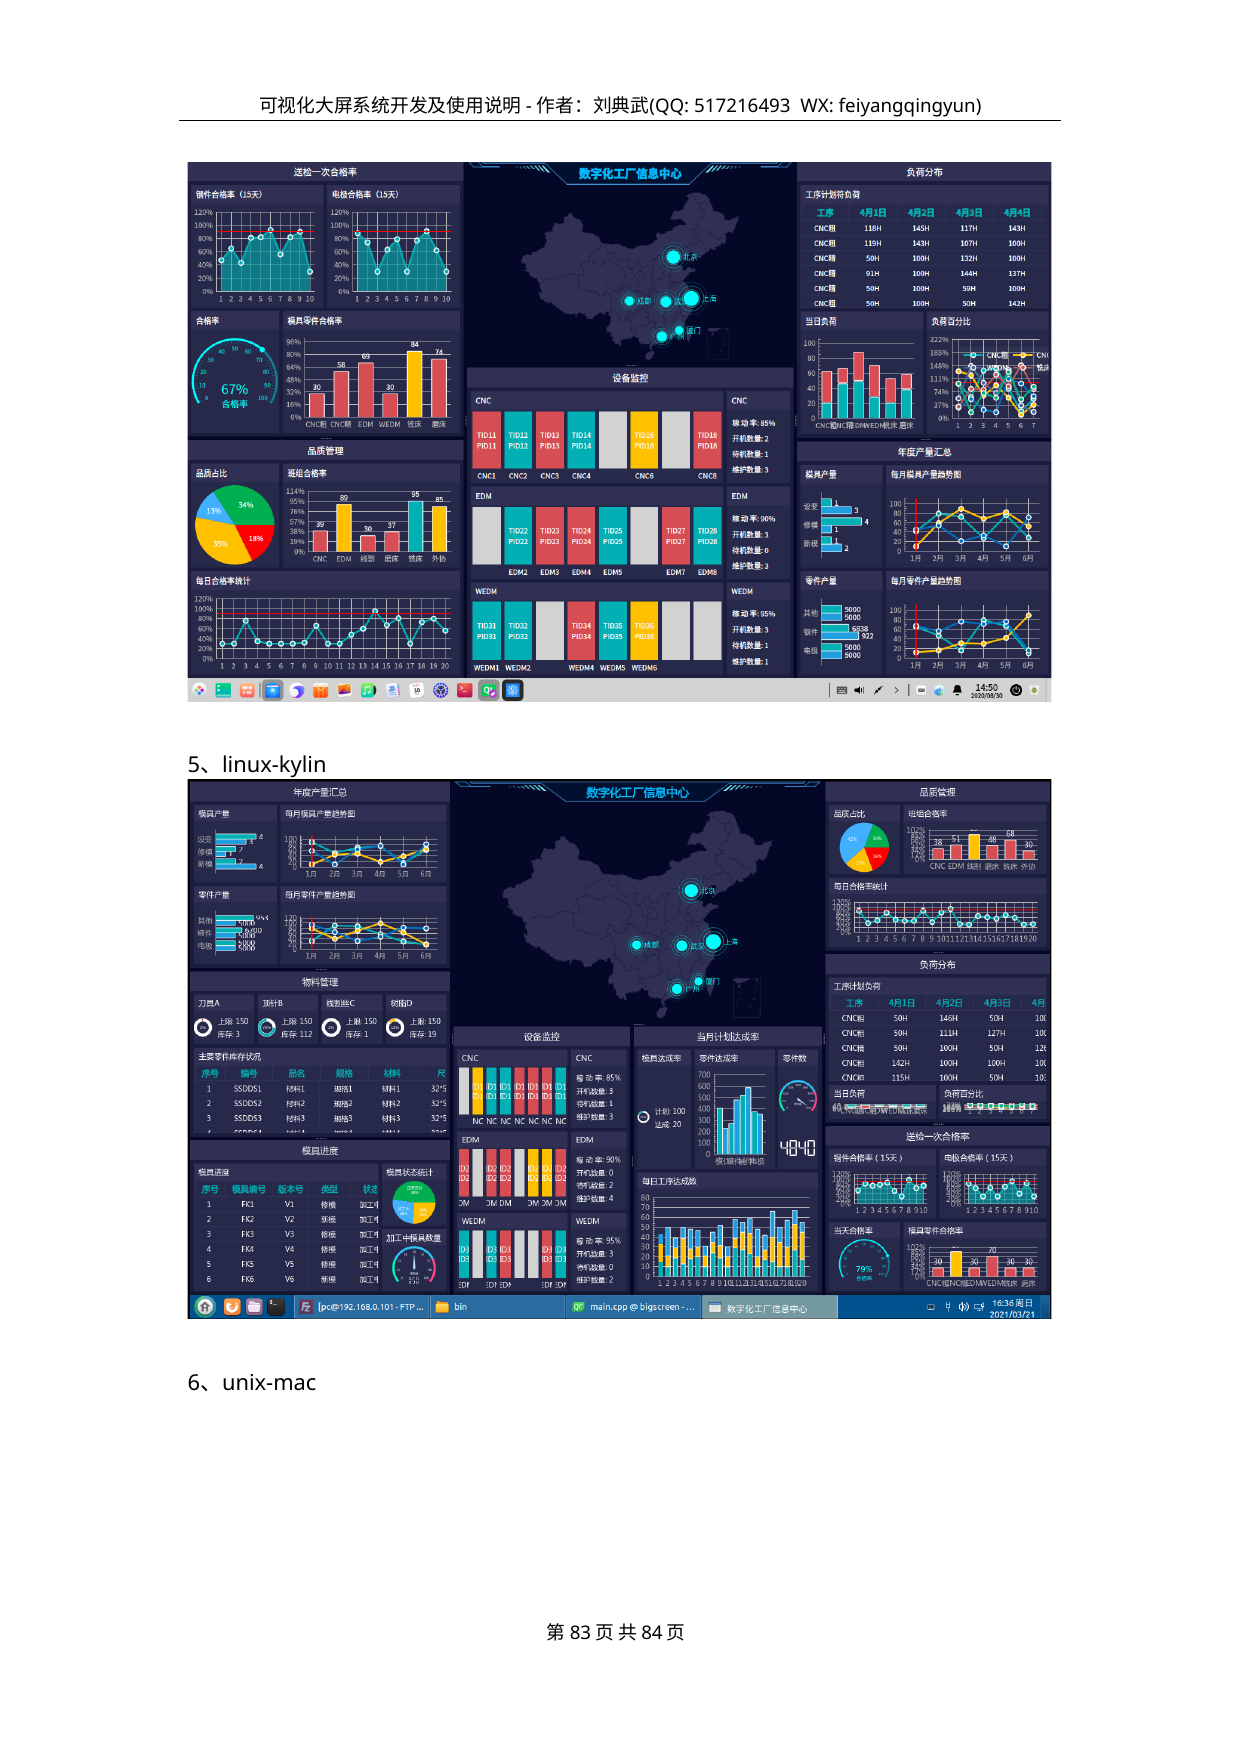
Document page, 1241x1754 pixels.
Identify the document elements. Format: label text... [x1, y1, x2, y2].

picture [187, 162, 1052, 702]
picture [187, 779, 1052, 1319]
text 6、unix-mac [187, 1364, 1053, 1397]
text 5、linux-kylin [187, 747, 1053, 779]
